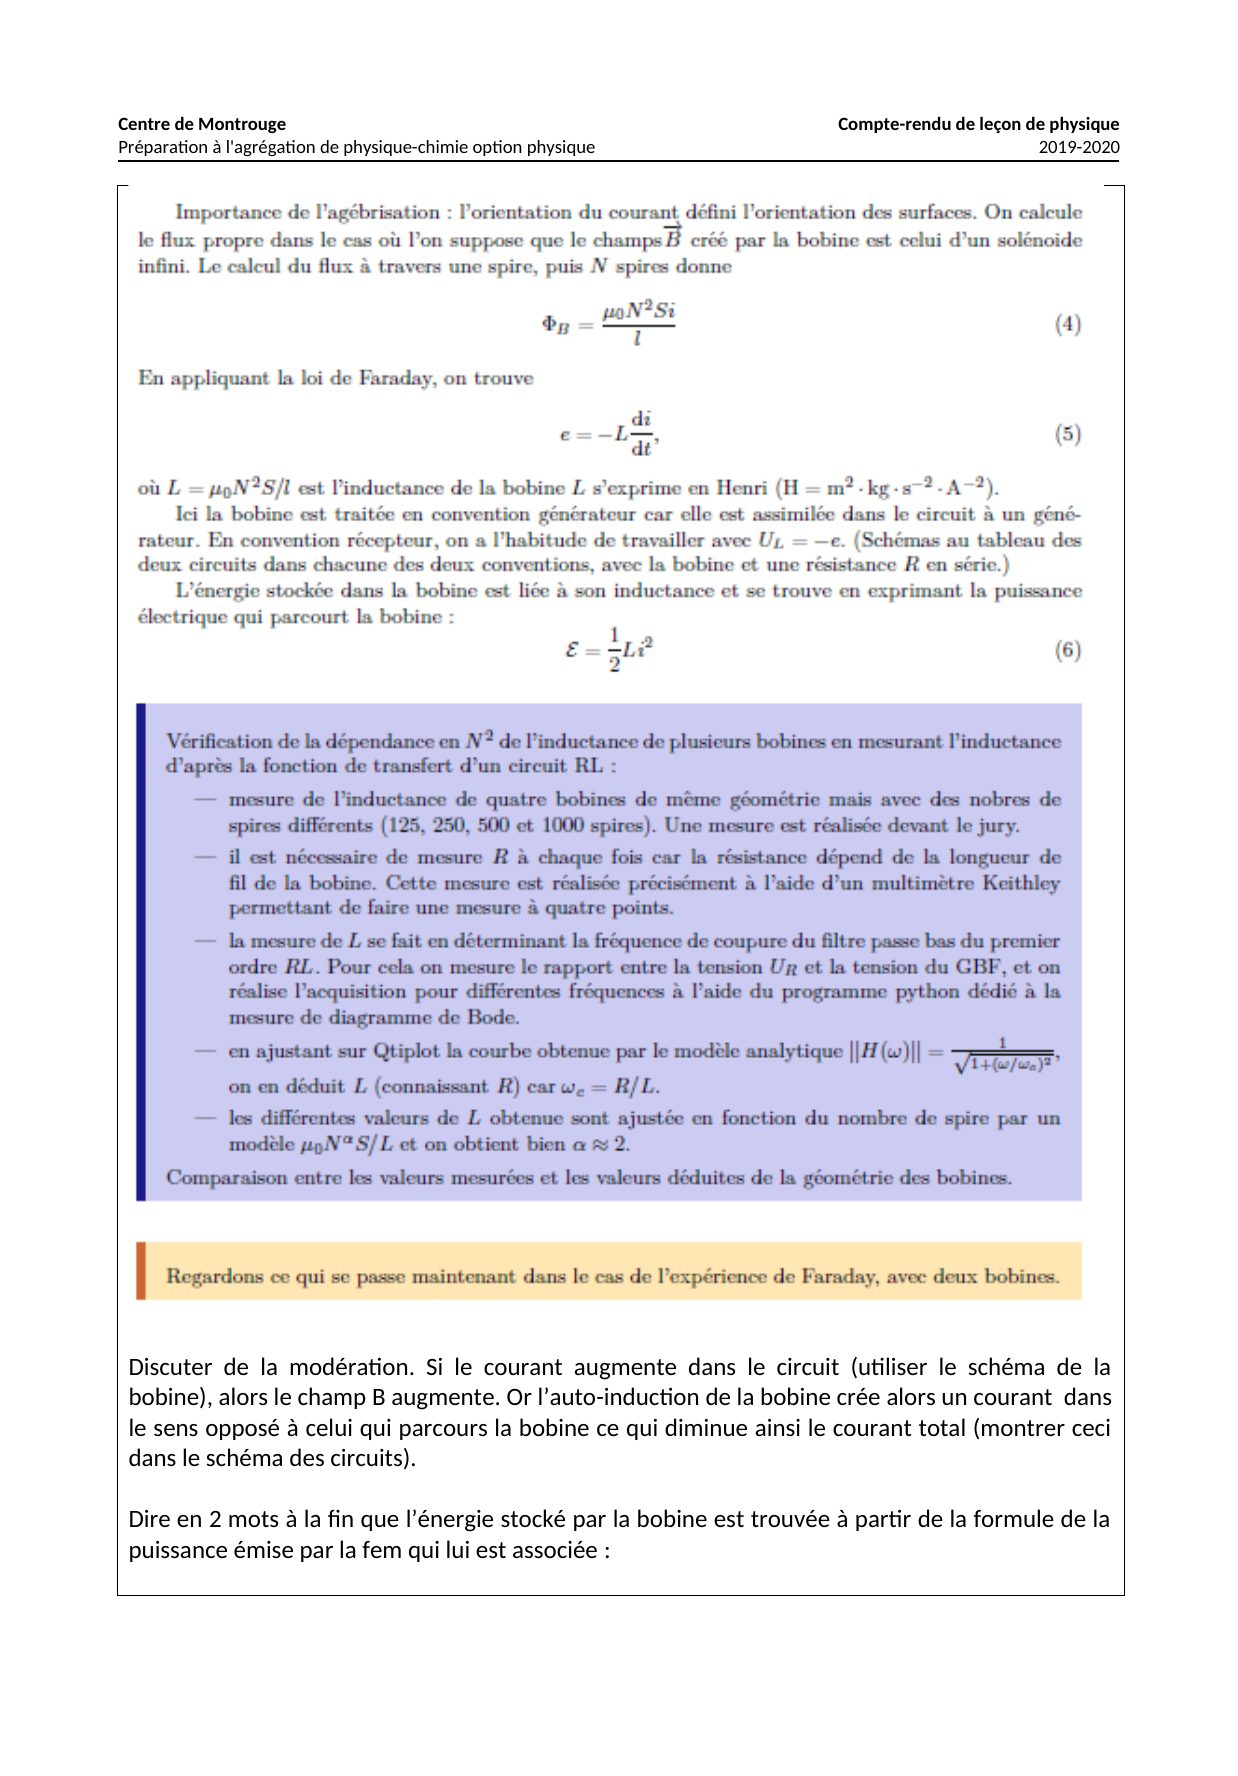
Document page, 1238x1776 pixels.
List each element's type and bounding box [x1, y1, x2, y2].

picture [128, 185, 1104, 1321]
table_cell [118, 186, 1124, 1595]
